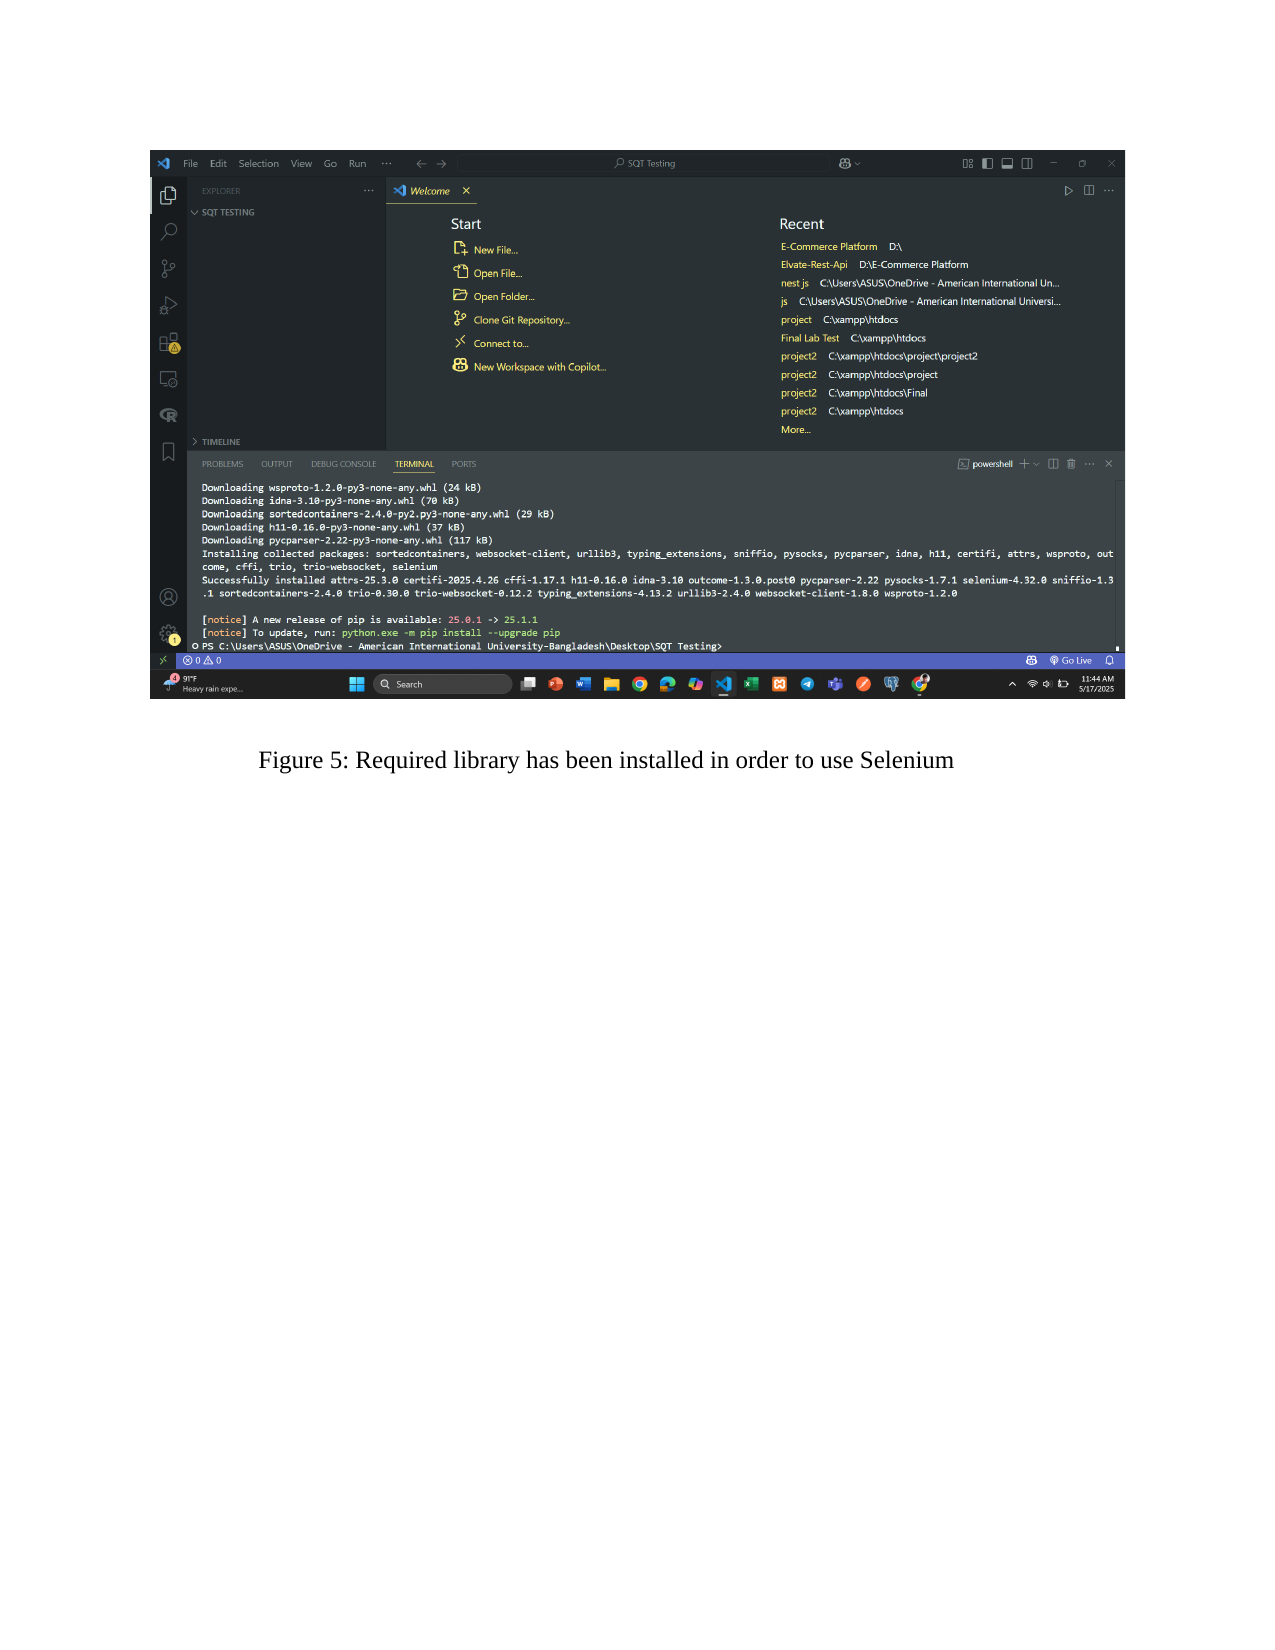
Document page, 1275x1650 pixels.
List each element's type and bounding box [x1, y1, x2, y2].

picture [150, 150, 1125, 699]
